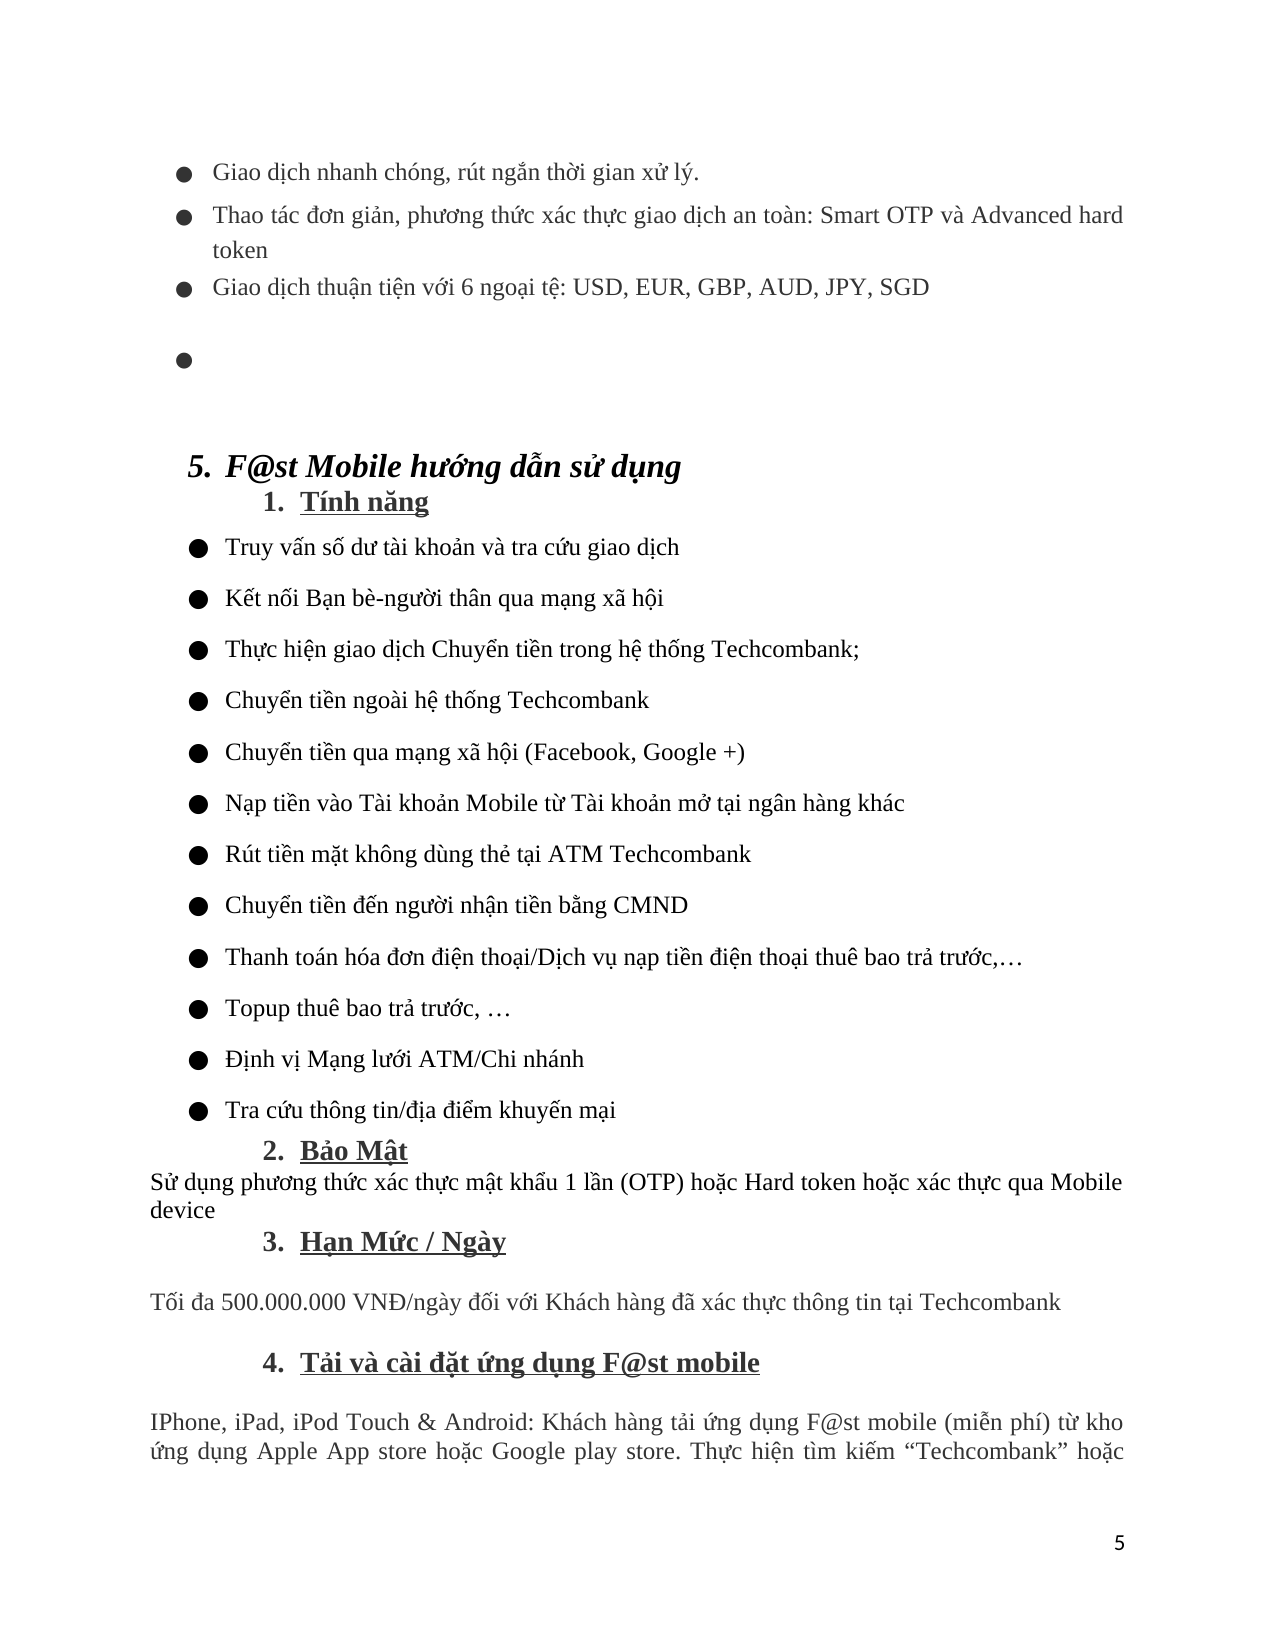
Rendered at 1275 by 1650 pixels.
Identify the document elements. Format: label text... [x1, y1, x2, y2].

list Truy vấn số dư tài khoản và tra cứu giao dịch [187, 518, 1125, 569]
list Tra cứu thông tin/địa điểm khuyến mại [187, 1082, 1125, 1133]
list Thao tác đơn giản, phương thức xác thực giao dịch an toàn: Smart OTP và Advanced hard token [175, 193, 1125, 264]
list Chuyển tiền đến người nhận tiền bằng CMND [187, 877, 1125, 928]
list Chuyển tiền ngoài hệ thống Techcombank [187, 672, 1125, 723]
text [150, 1407, 1125, 1465]
list Giao dịch thuận tiện với 6 ngoại tệ: USD, EUR, GBP, AUD, JPY, SGD [175, 264, 1125, 307]
list Thanh toán hóa đơn điện thoại/Dịch vụ nạp tiền điện thoại thuê bao trả trước,… [187, 928, 1125, 979]
list Định vị Mạng lưới ATM/Chi nhánh [187, 1031, 1125, 1082]
list Rút tiền mặt không dùng thẻ tại ATM Techcombank [187, 826, 1125, 877]
list Hạn Mức / Ngày [262, 1224, 1125, 1258]
list Bảo Mật [262, 1133, 1125, 1167]
list Kết nối Bạn bè-người thân qua mạng xã hội [187, 569, 1125, 621]
list Nạp tiền vào Tài khoản Mobile từ Tài khoản mở tại ngân hàng khác [187, 774, 1125, 826]
list F@st Mobile hướng dẫn sử dụng [187, 446, 1125, 484]
list Tính năng [262, 484, 1125, 518]
list Topup thuê bao trả trước, … [187, 979, 1125, 1031]
list ​Giao dịch nhanh chóng, rút ngắn thời gian xử lý. [175, 150, 1125, 193]
text Sử dụng phương thức xác thực mật khẩu 1 lần (OTP) hoặc Hard token hoặc xác thực qua Mobile device [150, 1167, 1125, 1224]
list Tải và cài đặt ứng dụng F@st mobile [262, 1345, 1125, 1378]
text Tối đa 500.000.000 VNĐ/ngày đối với Khách hàng đã xác thực thông tin tại Techcombank [150, 1287, 1125, 1316]
list Thực hiện giao dịch Chuyển tiền trong hệ thống Techcombank; [187, 621, 1125, 672]
list Chuyển tiền qua mạng xã hội (Facebook, Google +) [187, 723, 1125, 774]
